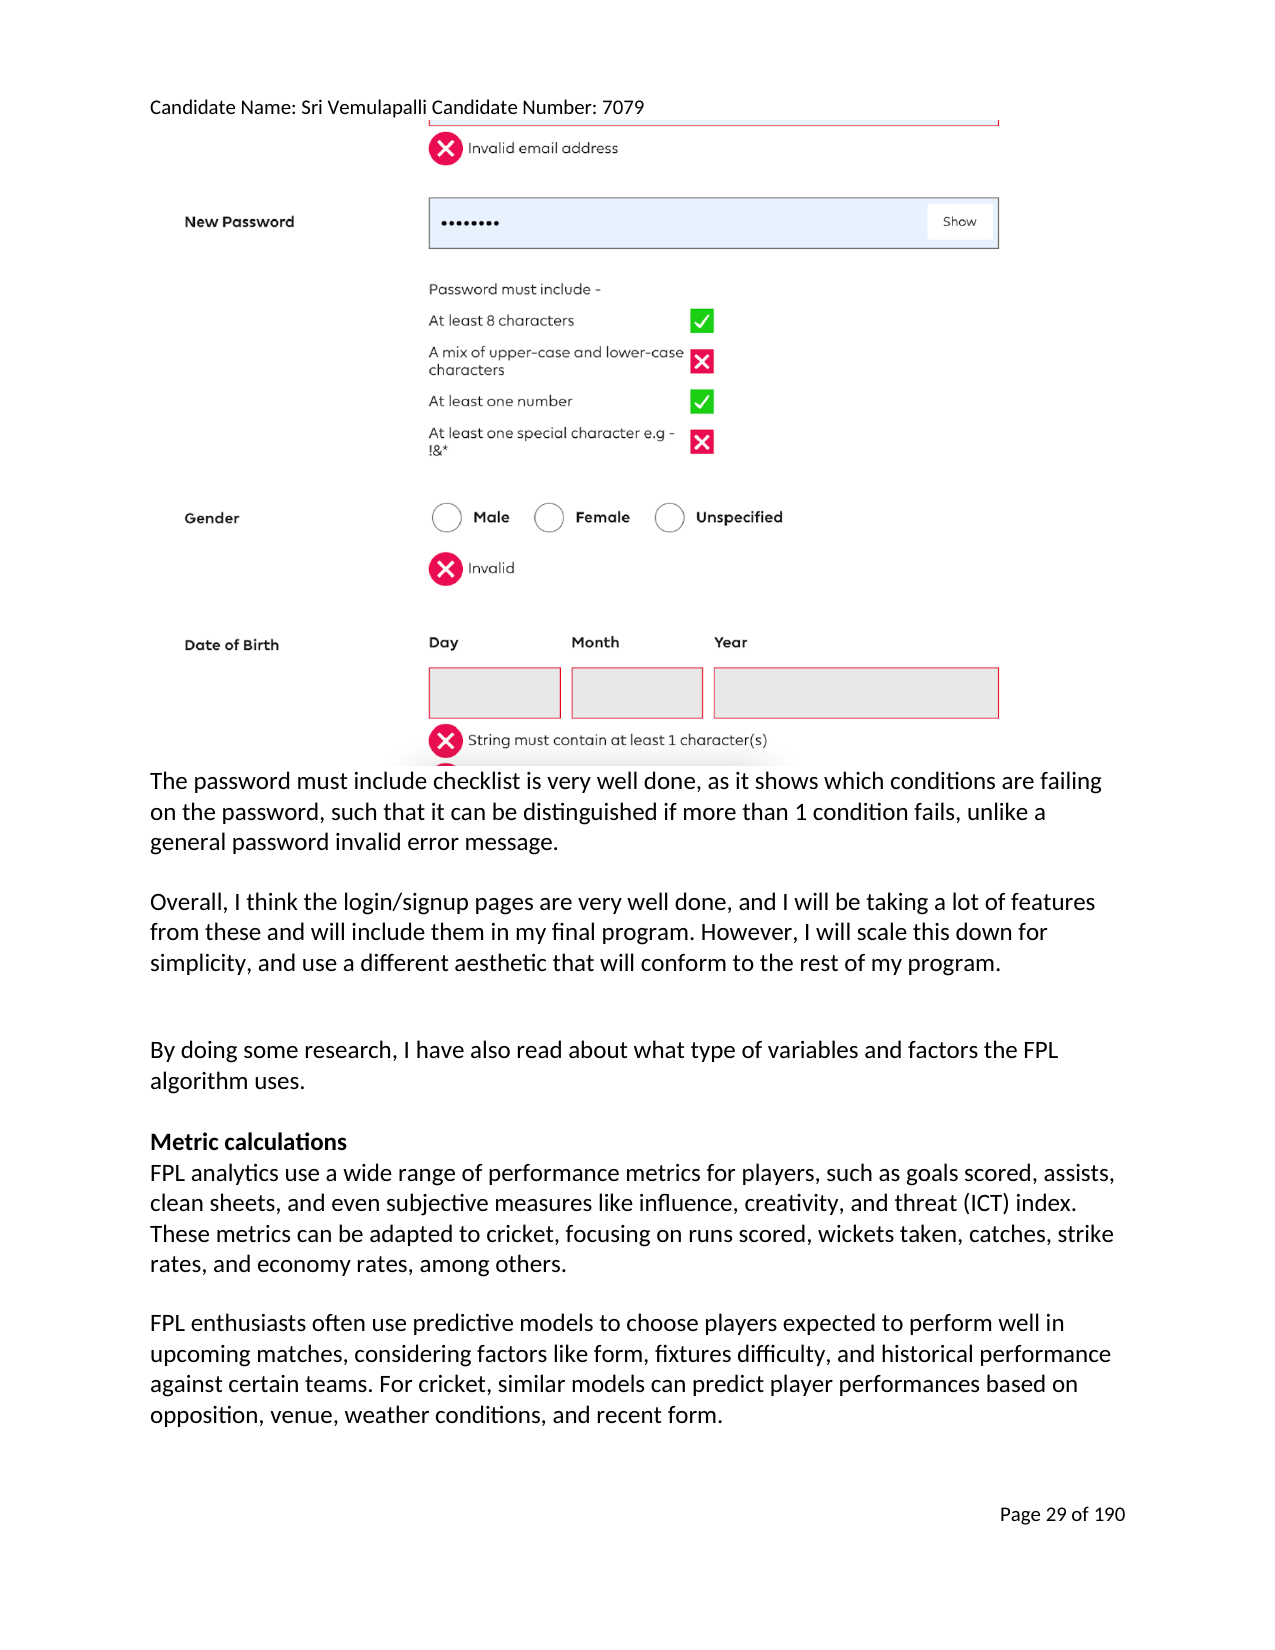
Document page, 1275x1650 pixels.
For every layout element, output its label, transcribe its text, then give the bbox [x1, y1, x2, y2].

text FPL analytics use a wide range of performance metrics for players, such as goals scored, assists, clean sheets, and even subjective measures like influence, creativity, and threat (ICT) index. These metrics can be adapted to cricket, focusing on runs scored, wickets taken, catches, strike rates, and economy rates, among others. [150, 1157, 1125, 1279]
text Overall, I think the login/signup pages are very well done, and I will be taking a lot of features from these and will include them in my final program. However, I will scale this down for simplicity, and use a different aesthetic that will conform to the rest of my program. [150, 886, 1125, 977]
text The password must include checklist is very well done, as it shows which conditions are failing on the password, such that it can be distinguished if more than 1 condition fails, unlike a general password invalid error message. [150, 766, 1125, 857]
text Metric calculations [150, 1126, 1125, 1157]
text FPL enthusiasts often use predictive models to choose players expected to perform well in upcoming matches, considering factors like form, fixtures difficulty, and historical performance against certain teams. For cricket, similar models can predict player performances based on opposition, venue, weather conditions, and recent form. [150, 1308, 1125, 1430]
text By doing some research, I have also read about what type of variables and factors the FPL algorithm uses. [150, 1035, 1125, 1096]
picture [150, 120, 1125, 766]
